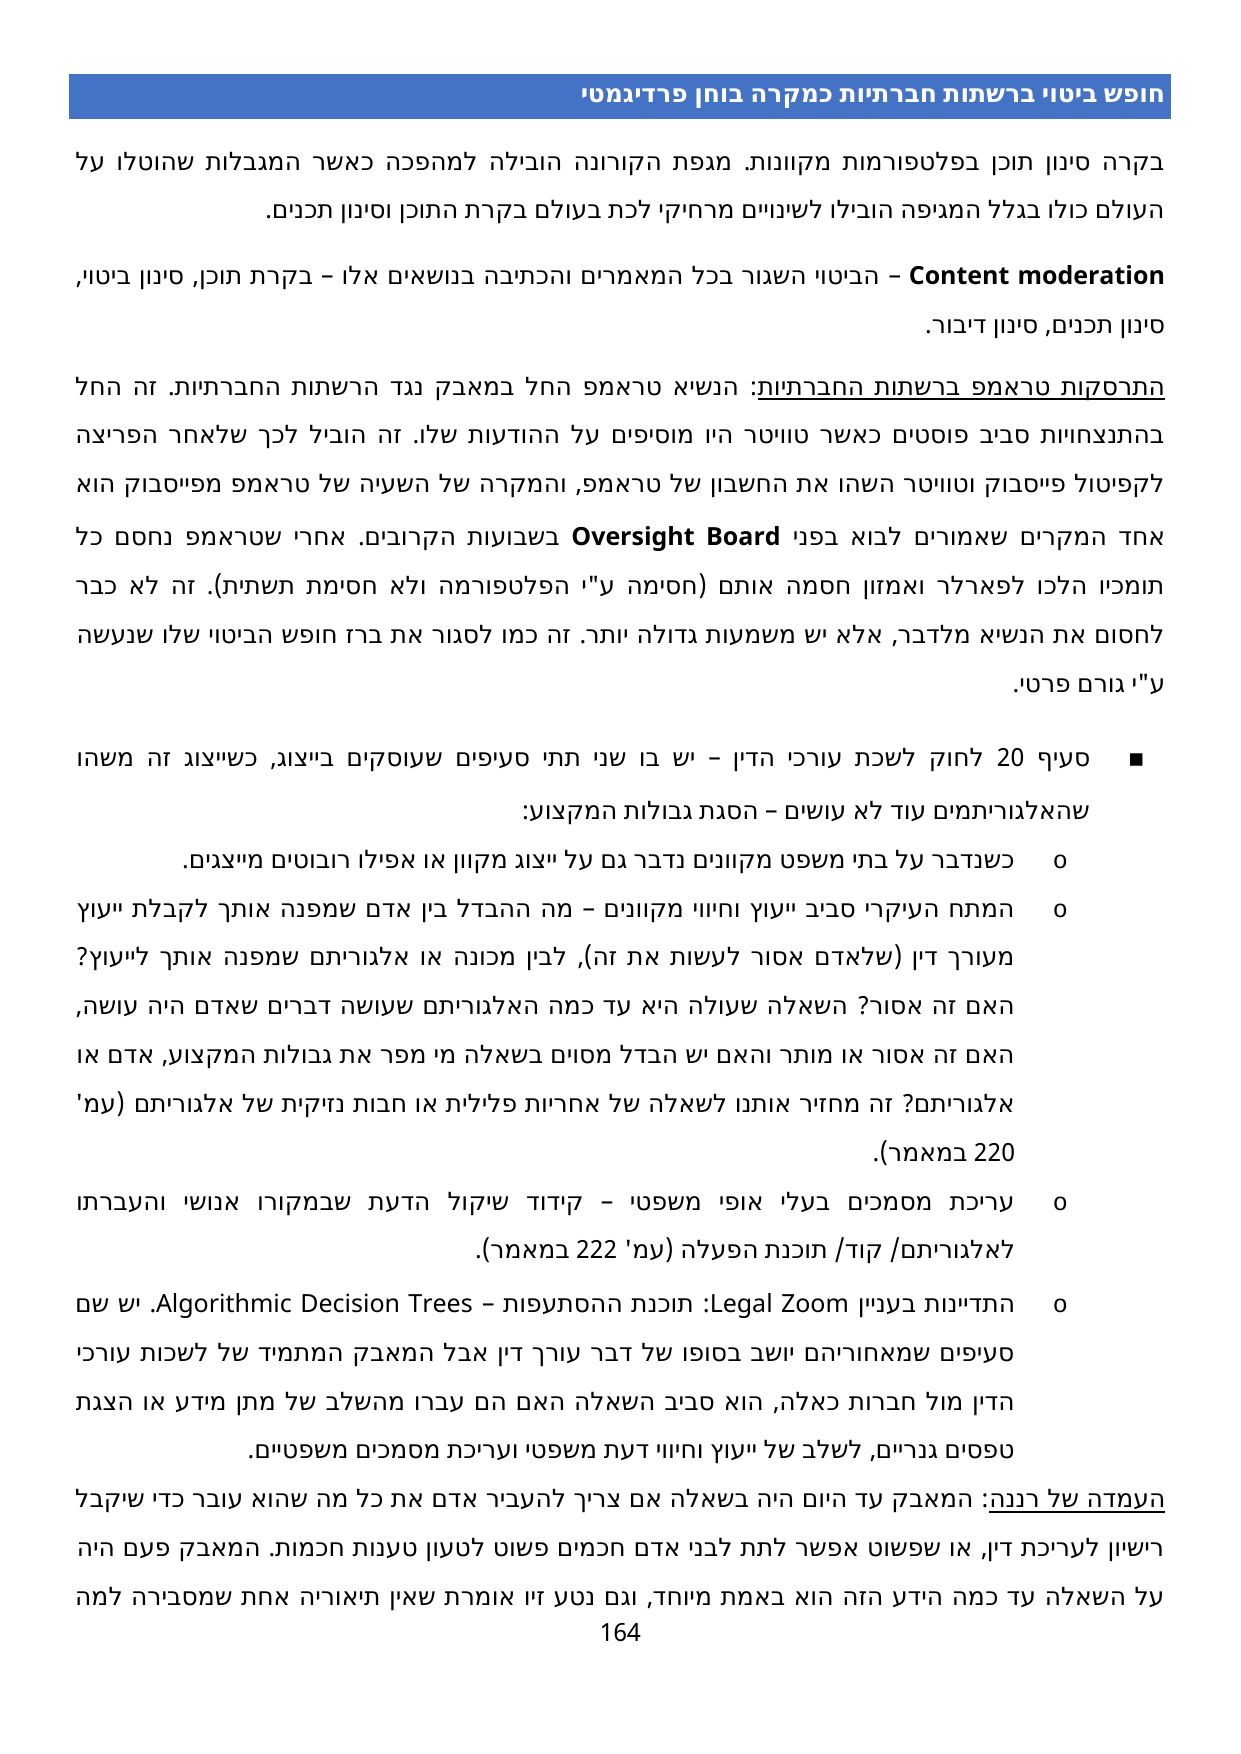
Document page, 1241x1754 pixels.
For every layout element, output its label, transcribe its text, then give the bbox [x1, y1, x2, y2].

text העמדה של רננה: המאבק עד היום היה בשאלה אם צריך להעביר אדם את כל מה שהוא עובר כדי שיקבל רישיון לעריכת דין, או שפשוט אפשר לתת לבני אדם חכמים פשוט לטעון טענות חכמות. המאבק פעם היה על השאלה עד כמה הידע הזה הוא באמת מיוחד, וגם נטע זיו אומרת שאין תיאוריה אחת שמסבירה למה צריך את כל הלימודים והמבחנים האלה. אבל יש משהו מעבר לזה, זה כבר לא במאבק של האם אדם שעבר את ההסמכה הרשמית ושילם ללשכה הוא מוסמך או לא. יש פה התפתחות טכנולוגית שלעולם לא הייתה קורית בלי כל הדאטה, ואלגוריתם לא יכול לתת תשובה מבוססת על כל פסקי הדין, אם הוא באמת לא קרא את כולם. זו כבר לא שאלה של האם נדרוש מהאלגוריתם לעבור את מבחני הלשכה (כי ברור שהוא יעבור אותם), השאלה היא מה מעמדו לאור כל הנתונים המאסיביים שהאלגוריתם כולל. יש פה משחק בין הקוד המשפטי לבין הקוד החישובי, כשבהגדרה אין ספק שכמעט תמיד, האלגוריתם פשוט יעשה את זה יותר טוב. מהדיונים שבמאמרים עולה שתוכנת ההסתעפות היא מסכים שעולים ולאט לאט מתאימים את הטופס יותר ויותר לצרכי המשתמש. זה מתחיל כטופס גנרי אבל מה קורה כשהמחשב מתחיל להעלות הצעות מתוחכמות ומבוססות על האינפוט שלכם עד כה? זה בדיוק מה שהטופס הממוחשב עושה – הוא מציע את הדברים שהוא יודע שנצטרך כי הוא ראה עוד הרבה מקרים כאלה לפנינו. וזה כבר לגמרי נהיה עבודה של עורך דין. [75, 1485, 1165, 1616]
list התדיינות בעניין Legal Zoom: תוכנת ההסתעפות – Algorithmic Decision Trees. יש שם סעיפים שמאחוריהם יושב בסופו של דבר עורך דין אבל המאבק המתמיד של לשכות עורכי הדין מול חברות כאלה, הוא סביב השאלה האם הם עברו מהשלב של מתן מידע או הצגת טפסים גנריים, לשלב של ייעוץ וחיווי דעת משפטי ועריכת מסמכים משפטיים. [75, 1285, 1053, 1469]
list עריכת מסמכים בעלי אופי משפטי – קידוד שיקול הדעת שבמקורו אנושי והעברתו לאלגוריתם/ קוד/ תוכנת הפעלה (עמ' 222 במאמר). [75, 1188, 1053, 1269]
list המתח העיקרי סביב ייעוץ וחיווי מקוונים – מה ההבדל בין אדם שמפנה אותך לקבלת ייעוץ מעורך דין (שלאדם אסור לעשות את זה), לבין מכונה או אלגוריתם שמפנה אותך לייעוץ? האם זה אסור? השאלה שעולה היא עד כמה האלגוריתם שעושה דברים שאדם היה עושה, האם זה אסור או מותר והאם יש הבדל מסוים בשאלה מי מפר את גבולות המקצוע, אדם או אלגוריתם? זה מחזיר אותנו לשאלה של אחריות פלילית או חבות נזיקית של אלגוריתם (עמ' 220 במאמר). [75, 894, 1053, 1171]
list סעיף 20 לחוק לשכת עורכי הדין – יש בו שני תתי סעיפים שעוסקים בייצוג, כשייצוג זה משהו שהאלגוריתמים עוד לא עושים – הסגת גבולות המקצוע: [75, 729, 1128, 829]
list כשנדבר על בתי משפט מקוונים נדבר גם על ייצוג מקוון או אפילו רובוטים מייצגים. [75, 846, 1053, 878]
